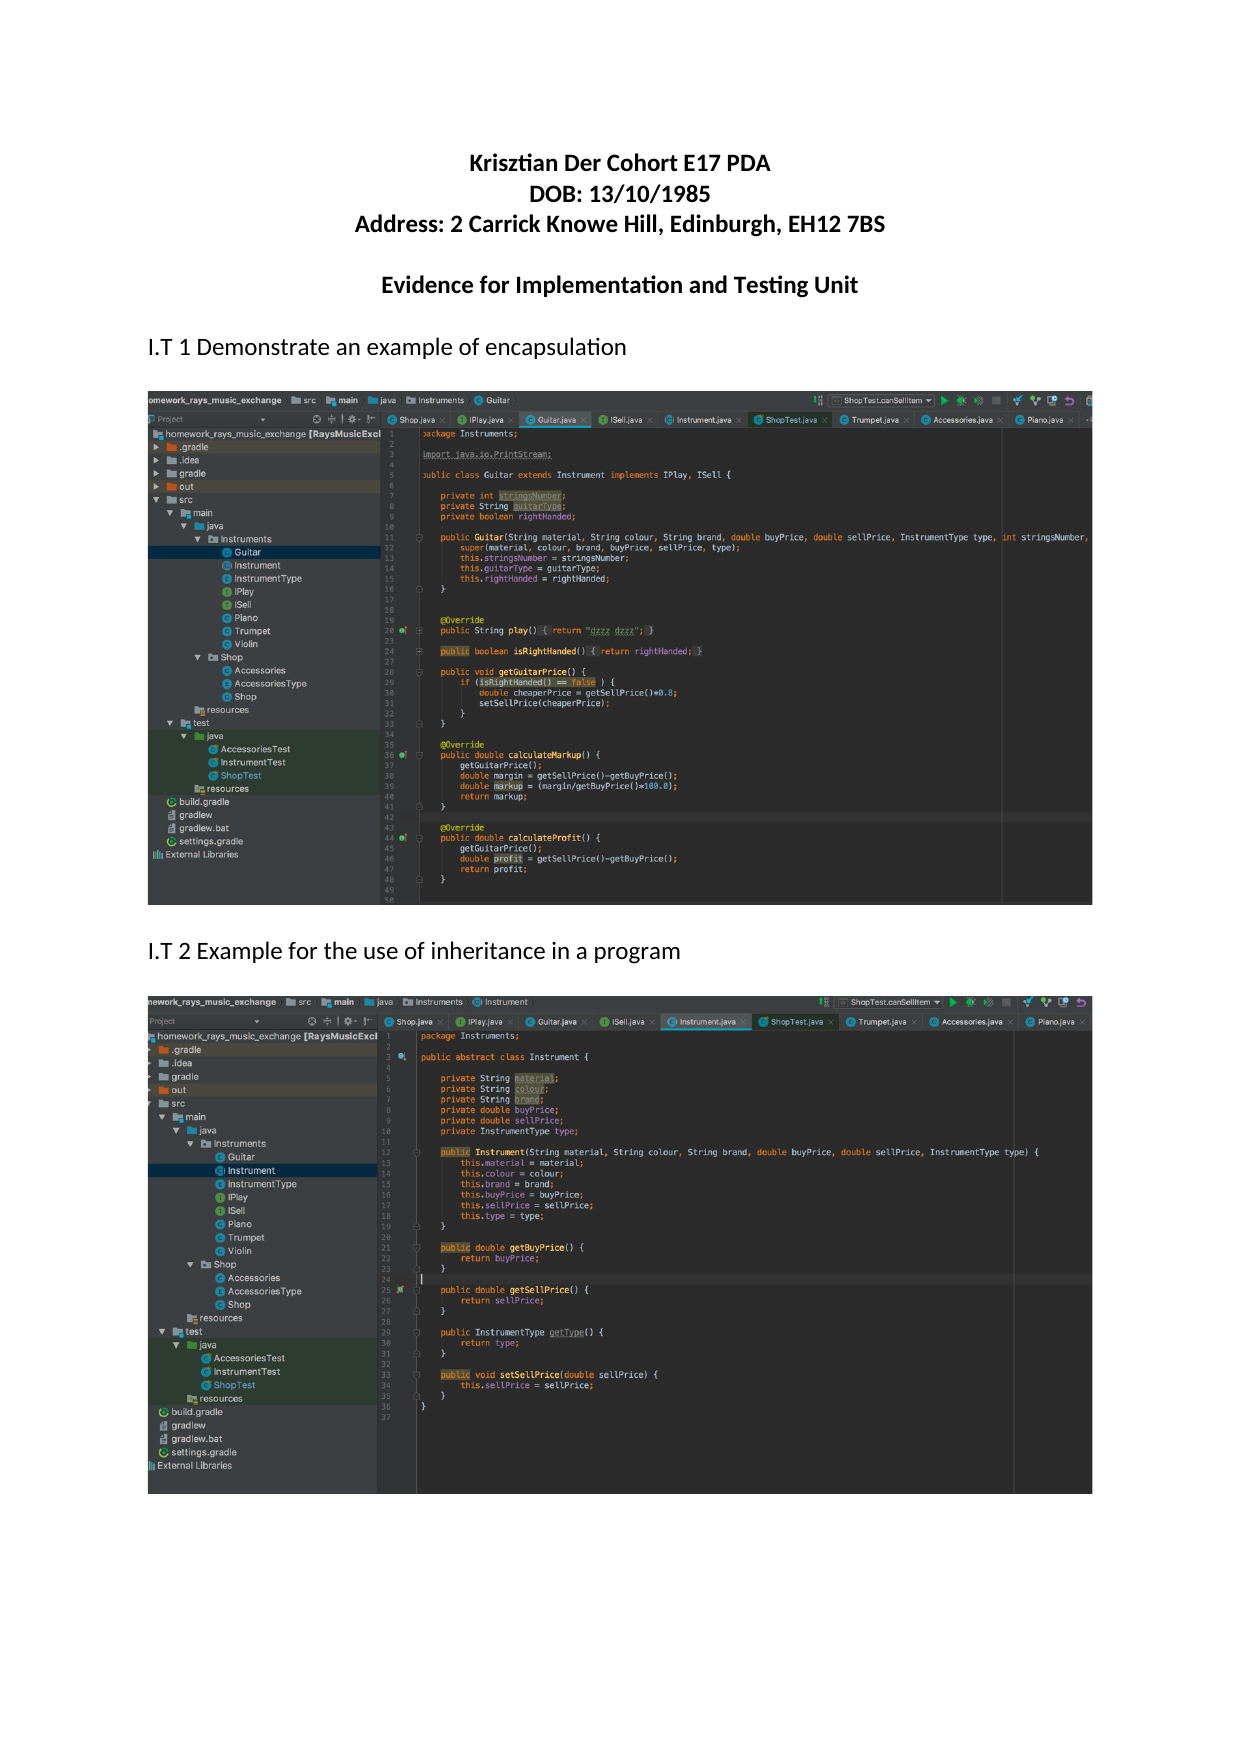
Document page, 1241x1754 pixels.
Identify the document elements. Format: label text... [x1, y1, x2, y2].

text Address: 2 Carrick Knowe Hill, Edinburgh, EH12 7BS [148, 209, 1093, 239]
text I.T 2 Example for the use of inheritance in a program [148, 935, 1093, 966]
text I.T 1 Demonstrate an example of encapsulation [148, 331, 1093, 361]
picture [147, 996, 1093, 1494]
picture [147, 391, 1093, 905]
text Krisztian Der Cohort E17 PDA [148, 148, 1093, 178]
text DOB: 13/10/1985 [148, 178, 1093, 209]
text Evidence for Implementation and Testing Unit [148, 270, 1093, 300]
